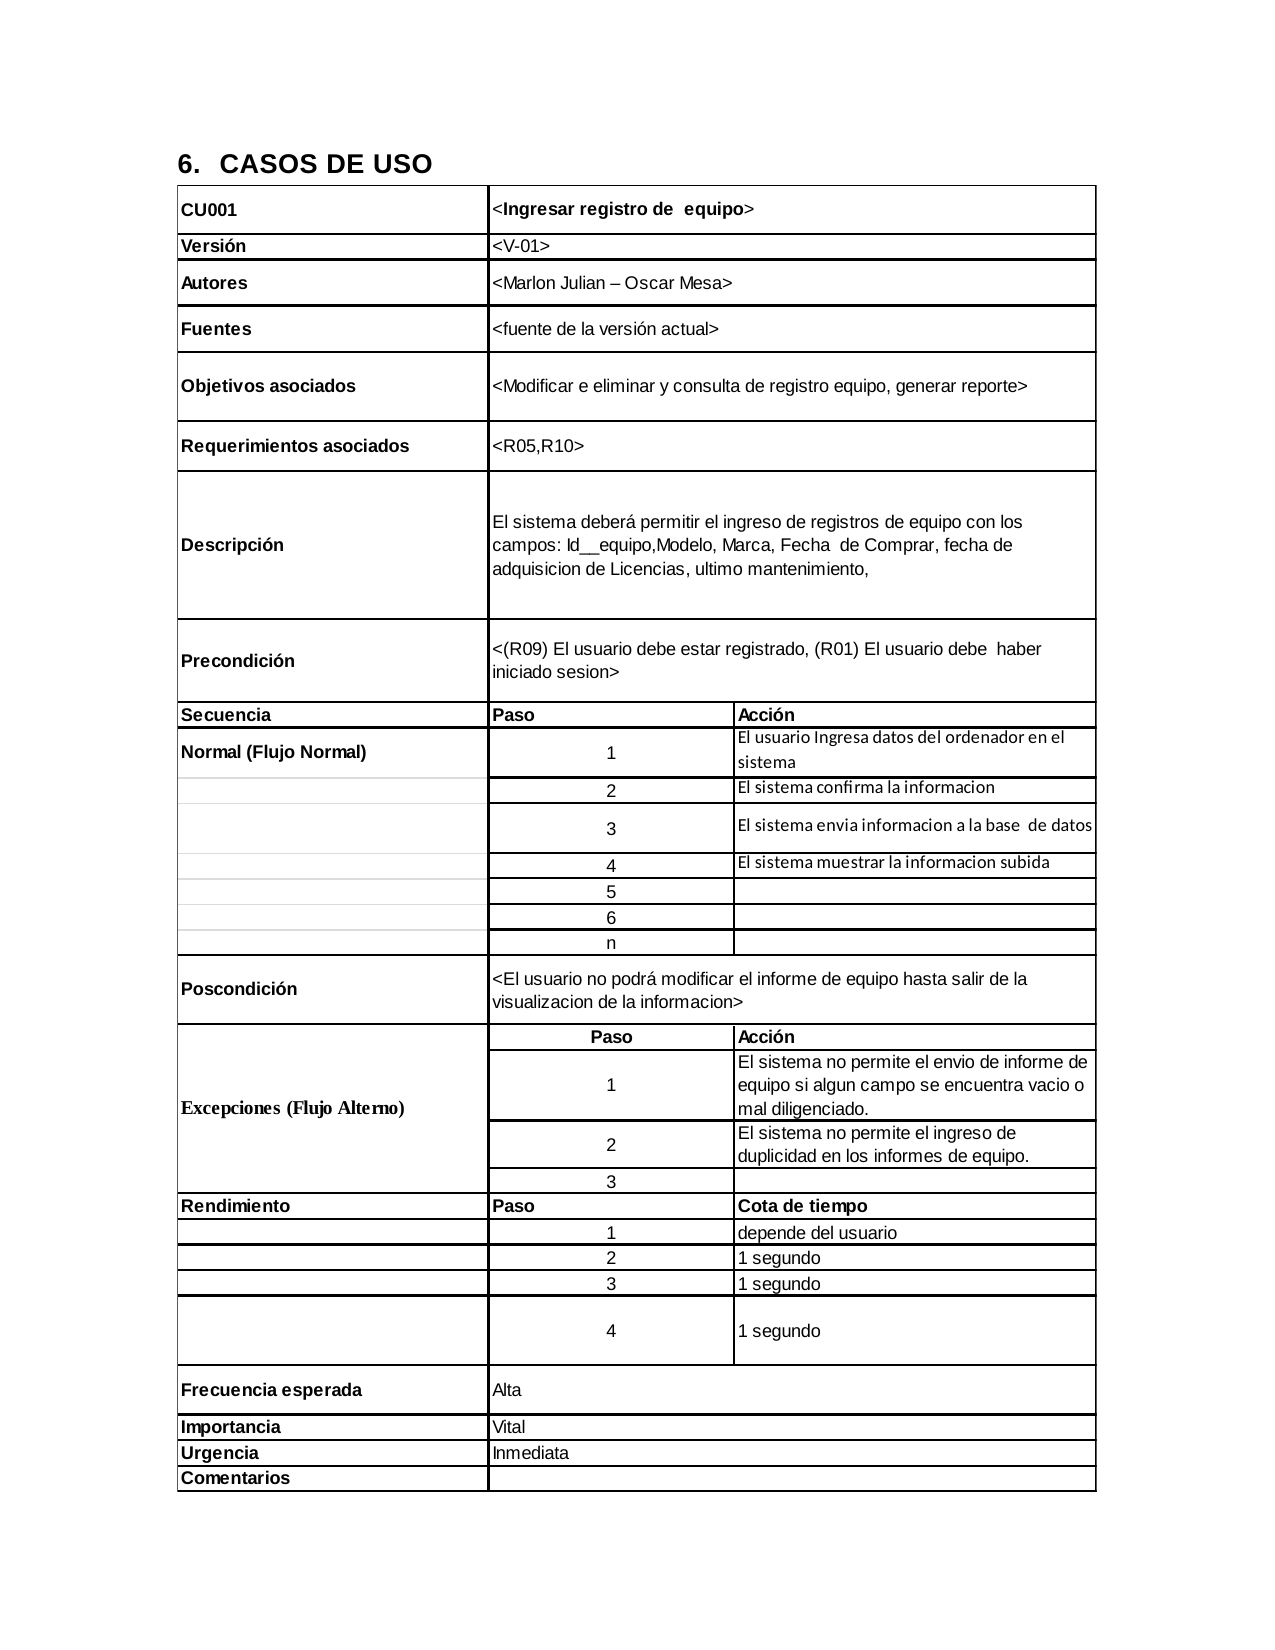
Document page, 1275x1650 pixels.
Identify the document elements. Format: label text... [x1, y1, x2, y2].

subtitle CASOS DE USO [177, 148, 1098, 179]
